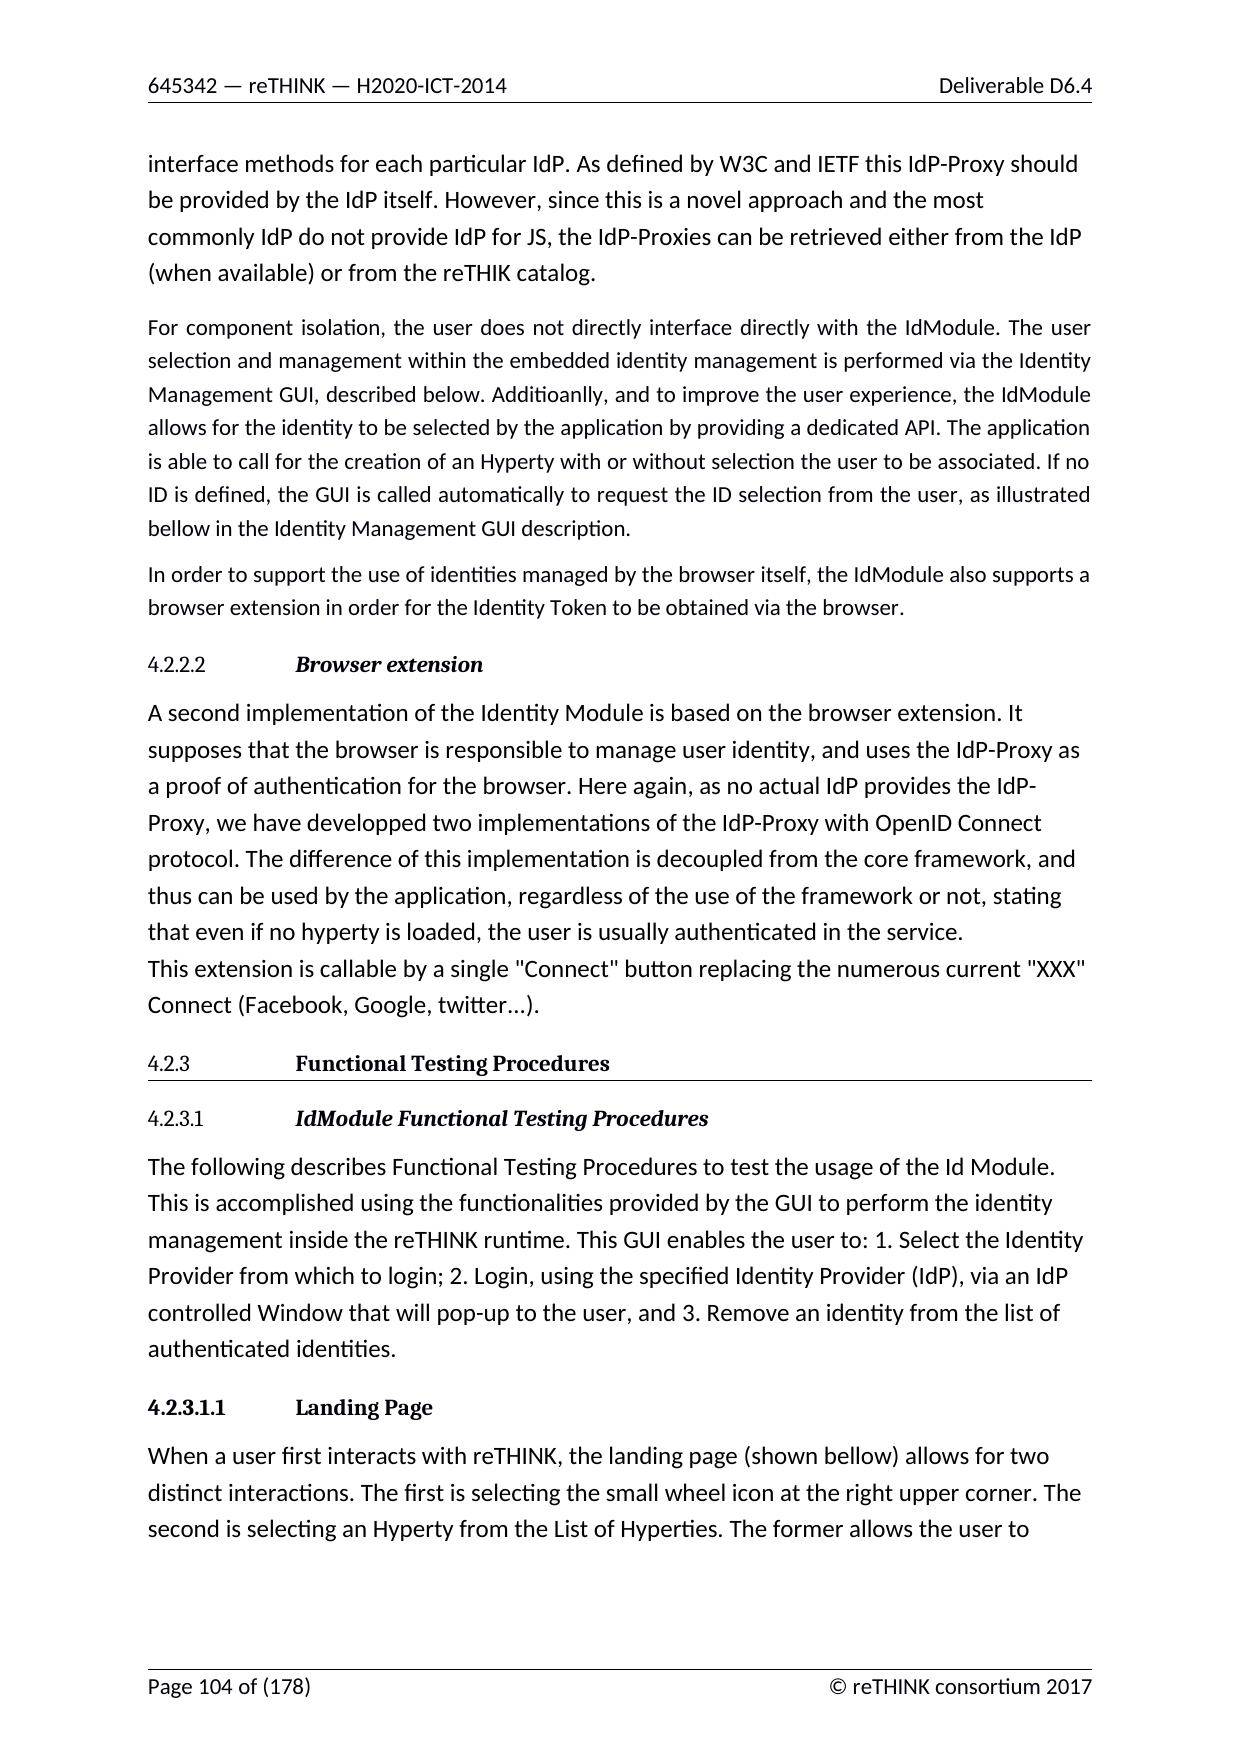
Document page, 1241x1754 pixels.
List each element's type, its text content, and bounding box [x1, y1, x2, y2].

text The following describes Functional Testing Procedures to test the usage of the Id Module. This is accomplished using the functionalities provided by the GUI to perform the identity management inside the reTHINK runtime. This GUI enables the user to: 1. Select the Identity Provider from which to login; 2. Login, using the specified Identity Provider (IdP), via an IdP controlled Window that will pop-up to the user, and 3. Remove an identity from the list of authenticated identities. [148, 1151, 1092, 1364]
subtitle Landing Page [148, 1395, 1092, 1422]
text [148, 1440, 1092, 1544]
text For component isolation, the user does not directly interface directly with the IdModule. The user selection and management within the embedded identity management is performed via the Identity Management GUI, described below. Additioanlly, and to improve the user experience, the IdModule allows for the identity to be selected by the application by providing a dedicated API. The application is able to call for the creation of an Hyperty with or without selection the user to be associated. If no ID is defined, the GUI is called automatically to request the ID selection from the user, as illustrated bellow in the Identity Management GUI description. [148, 313, 1092, 542]
subtitle Functional Testing Procedures [148, 1051, 1092, 1080]
subtitle Browser extension [148, 652, 1092, 678]
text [148, 148, 1092, 288]
subtitle IdModule Functional Testing Procedures [148, 1106, 1092, 1132]
text In order to support the use of identities managed by the browser itself, the IdModule also supports a browser extension in order for the Identity Token to be obtained via the browser. [148, 560, 1092, 622]
text A second implementation of the Identity Module is based on the browser extension. It supposes that the browser is responsible to manage user identity, and uses the IdP-Proxy as a proof of authentication for the browser. Here again, as no actual IdP provides the IdP-Proxy, we have developped two implementations of the IdP-Proxy with OpenID Connect protocol. The difference of this implementation is decoupled from the core framework, and thus can be used by the application, regardless of the use of the framework or not, stating that even if no hyperty is loaded, the user is usually authenticated in the service. This extension is callable by a single "Connect" button replacing the numerous current "XXX" Connect (Facebook, Google, twitter...). [148, 697, 1092, 1020]
